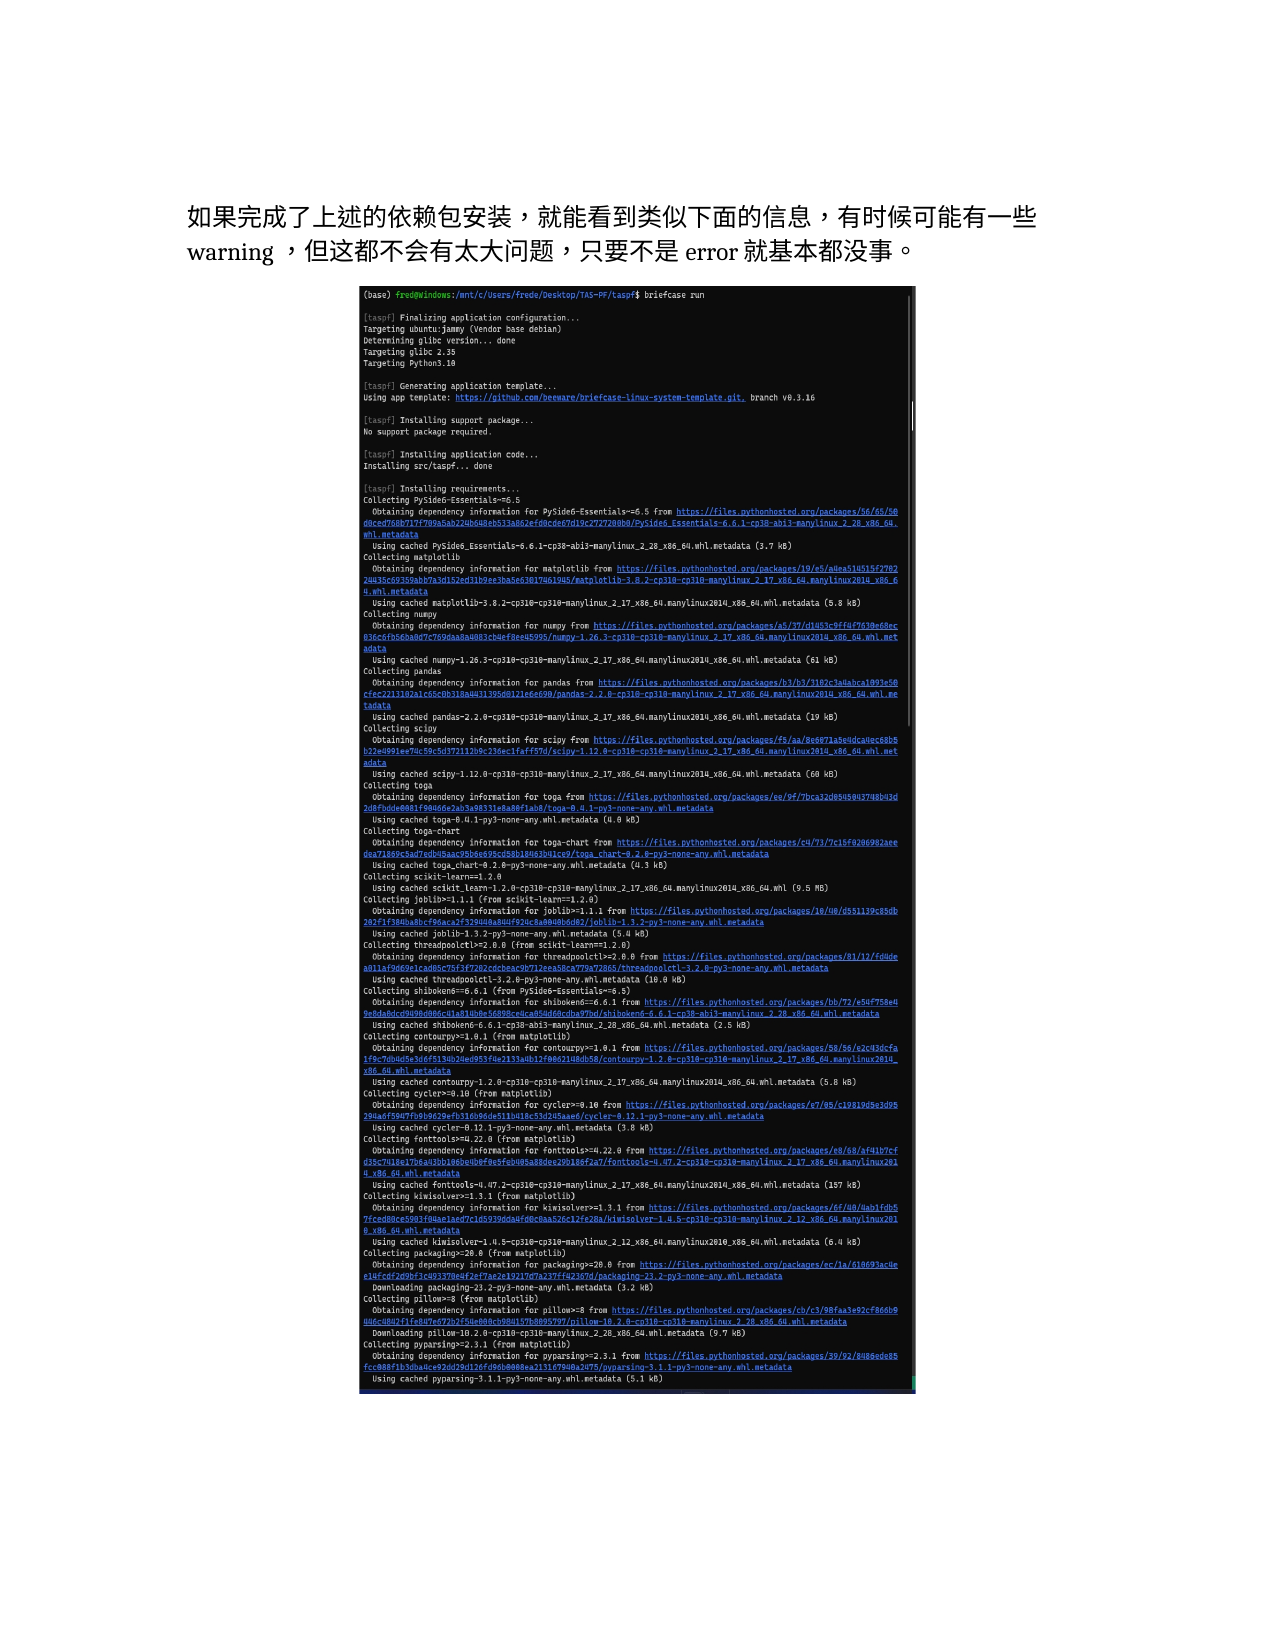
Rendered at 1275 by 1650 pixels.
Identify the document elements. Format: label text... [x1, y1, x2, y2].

picture [359, 286, 916, 1394]
text 如果完成了上述的依赖包安装，就能看到类似下面的信息，有时候可能有一些 warning ，但这都不会有太大问题，只要不是 error 就基本都没事。 [187, 199, 1087, 268]
